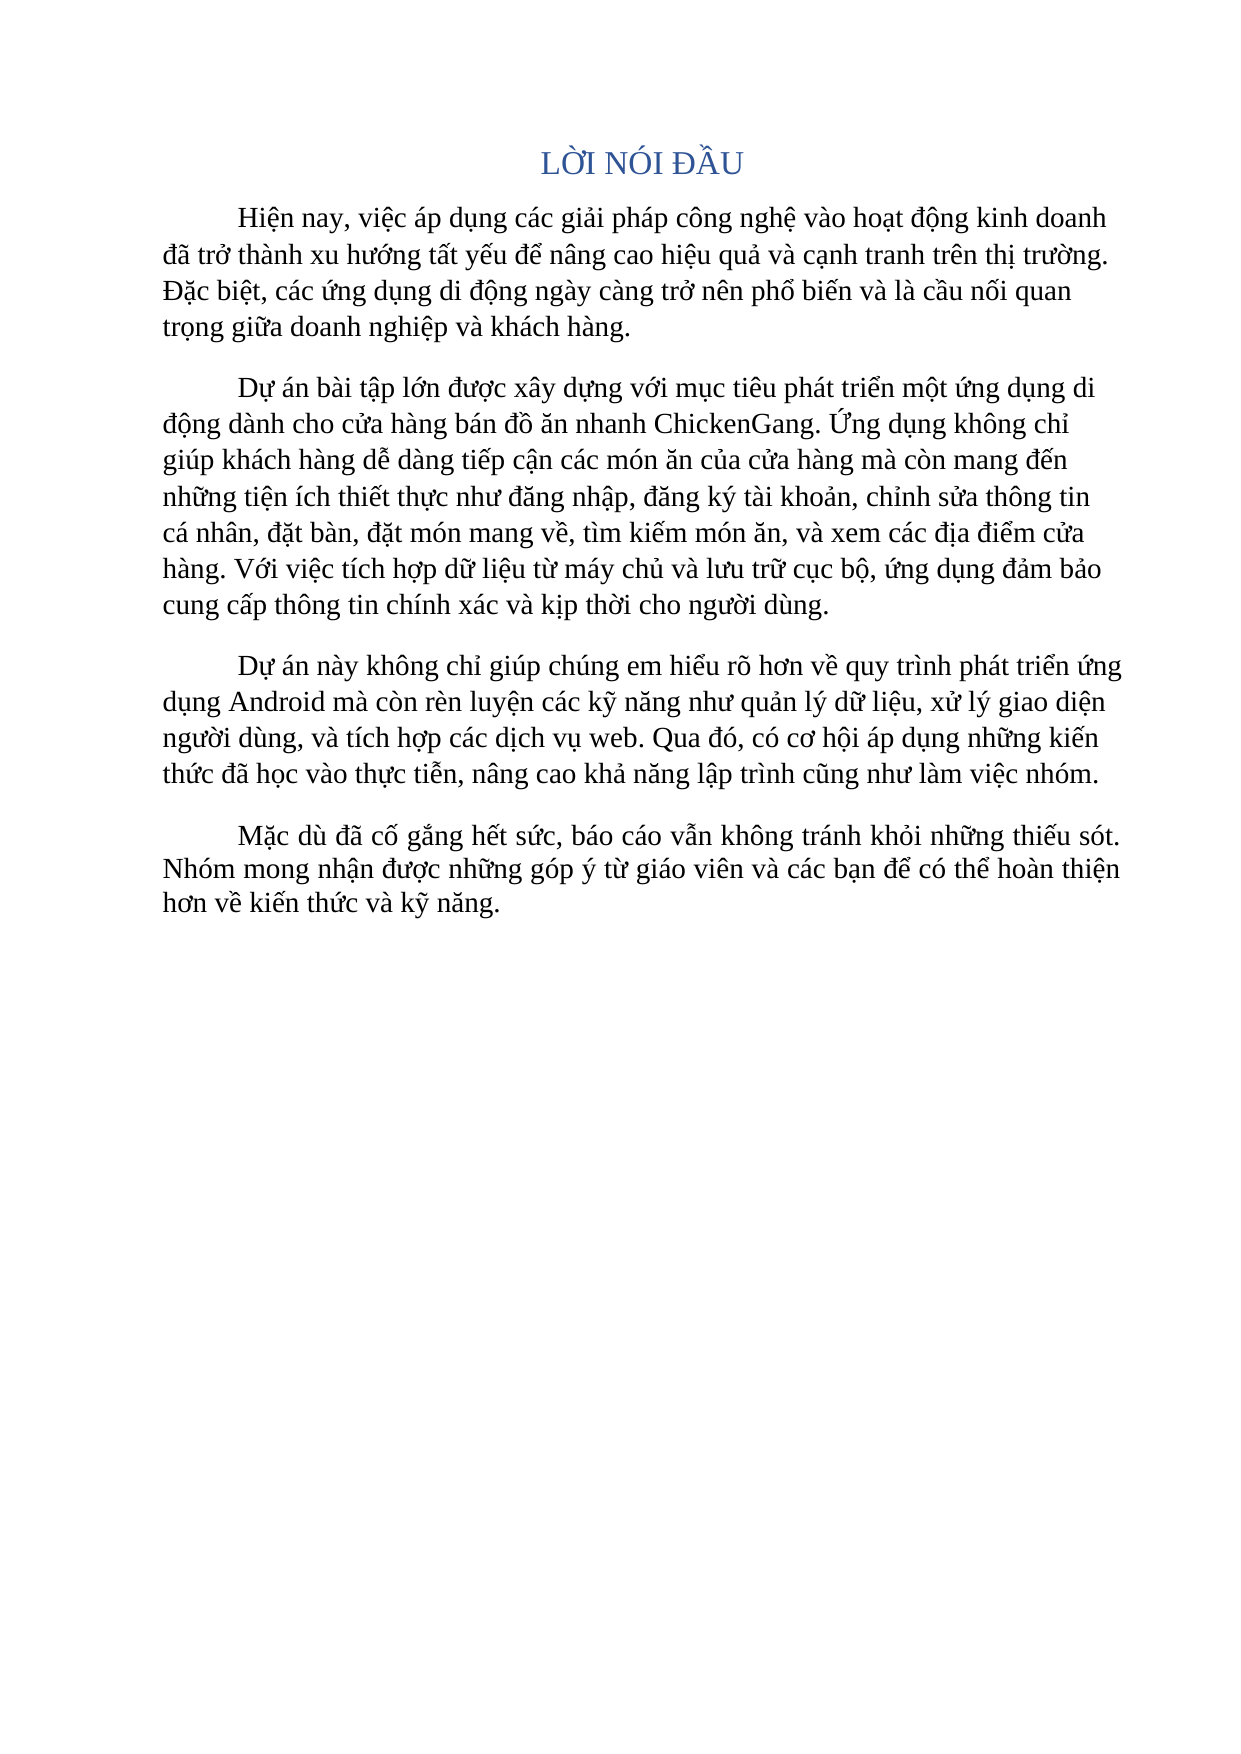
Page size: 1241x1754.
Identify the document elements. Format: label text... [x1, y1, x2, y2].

text Dự án này không chỉ giúp chúng em hiểu rõ hơn về quy trình phát triển ứng dụng Android mà còn rèn luyện các kỹ năng như quản lý dữ liệu, xử lý giao diện người dùng, và tích hợp các dịch vụ web. Qua đó, có cơ hội áp dụng những kiến thức đã học vào thực tiễn, nâng cao khả năng lập trình cũng như làm việc nhóm. [162, 648, 1122, 790]
text Hiện nay, việc áp dụng các giải pháp công nghệ vào hoạt động kinh doanh đã trở thành xu hướng tất yếu để nâng cao hiệu quả và cạnh tranh trên thị trường. Đặc biệt, các ứng dụng di động ngày càng trở nên phổ biến và là cầu nối quan trọng giữa doanh nghiệp và khách hàng. [162, 201, 1122, 343]
text Mặc dù đã cố gắng hết sức, báo cáo vẫn không tránh khỏi những thiếu sót. Nhóm mong nhận được những góp ý từ giáo viên và các bạn để có thể hoàn thiện hơn về kiến thức và kỹ năng. [162, 818, 1122, 918]
subtitle LỜI NÓI ĐẦU [162, 143, 1122, 181]
text Dự án bài tập lớn được xây dựng với mục tiêu phát triển một ứng dụng di động dành cho cửa hàng bán đồ ăn nhanh ChickenGang. Ứng dụng không chỉ giúp khách hàng dễ dàng tiếp cận các món ăn của cửa hàng mà còn mang đến những tiện ích thiết thực như đăng nhập, đăng ký tài khoản, chỉnh sửa thông tin cá nhân, đặt bàn, đặt món mang về, tìm kiếm món ăn, và xem các địa điểm cửa hàng. Với việc tích hợp dữ liệu từ máy chủ và lưu trữ cục bộ, ứng dụng đảm bảo cung cấp thông tin chính xác và kịp thời cho người dùng. [162, 370, 1122, 621]
